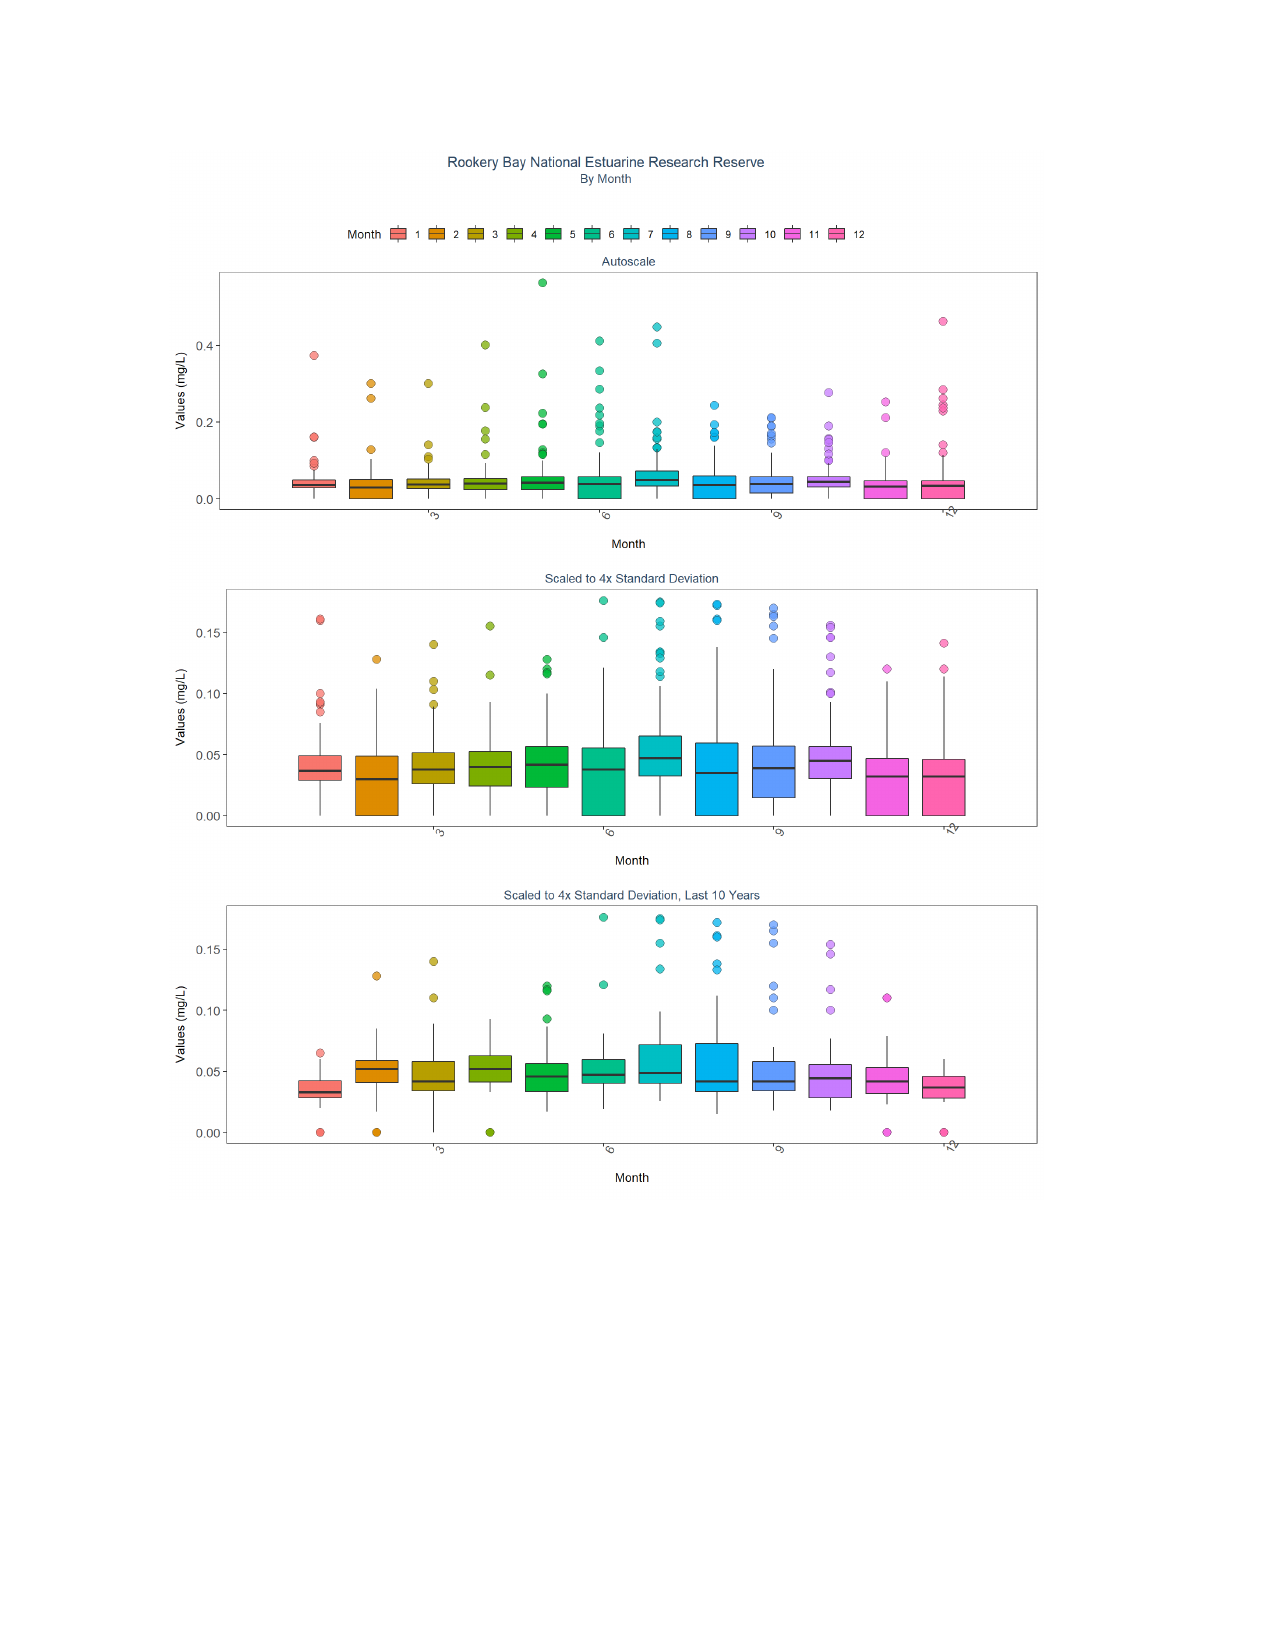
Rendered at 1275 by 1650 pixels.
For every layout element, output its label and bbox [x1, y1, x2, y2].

picture [168, 150, 1044, 1200]
